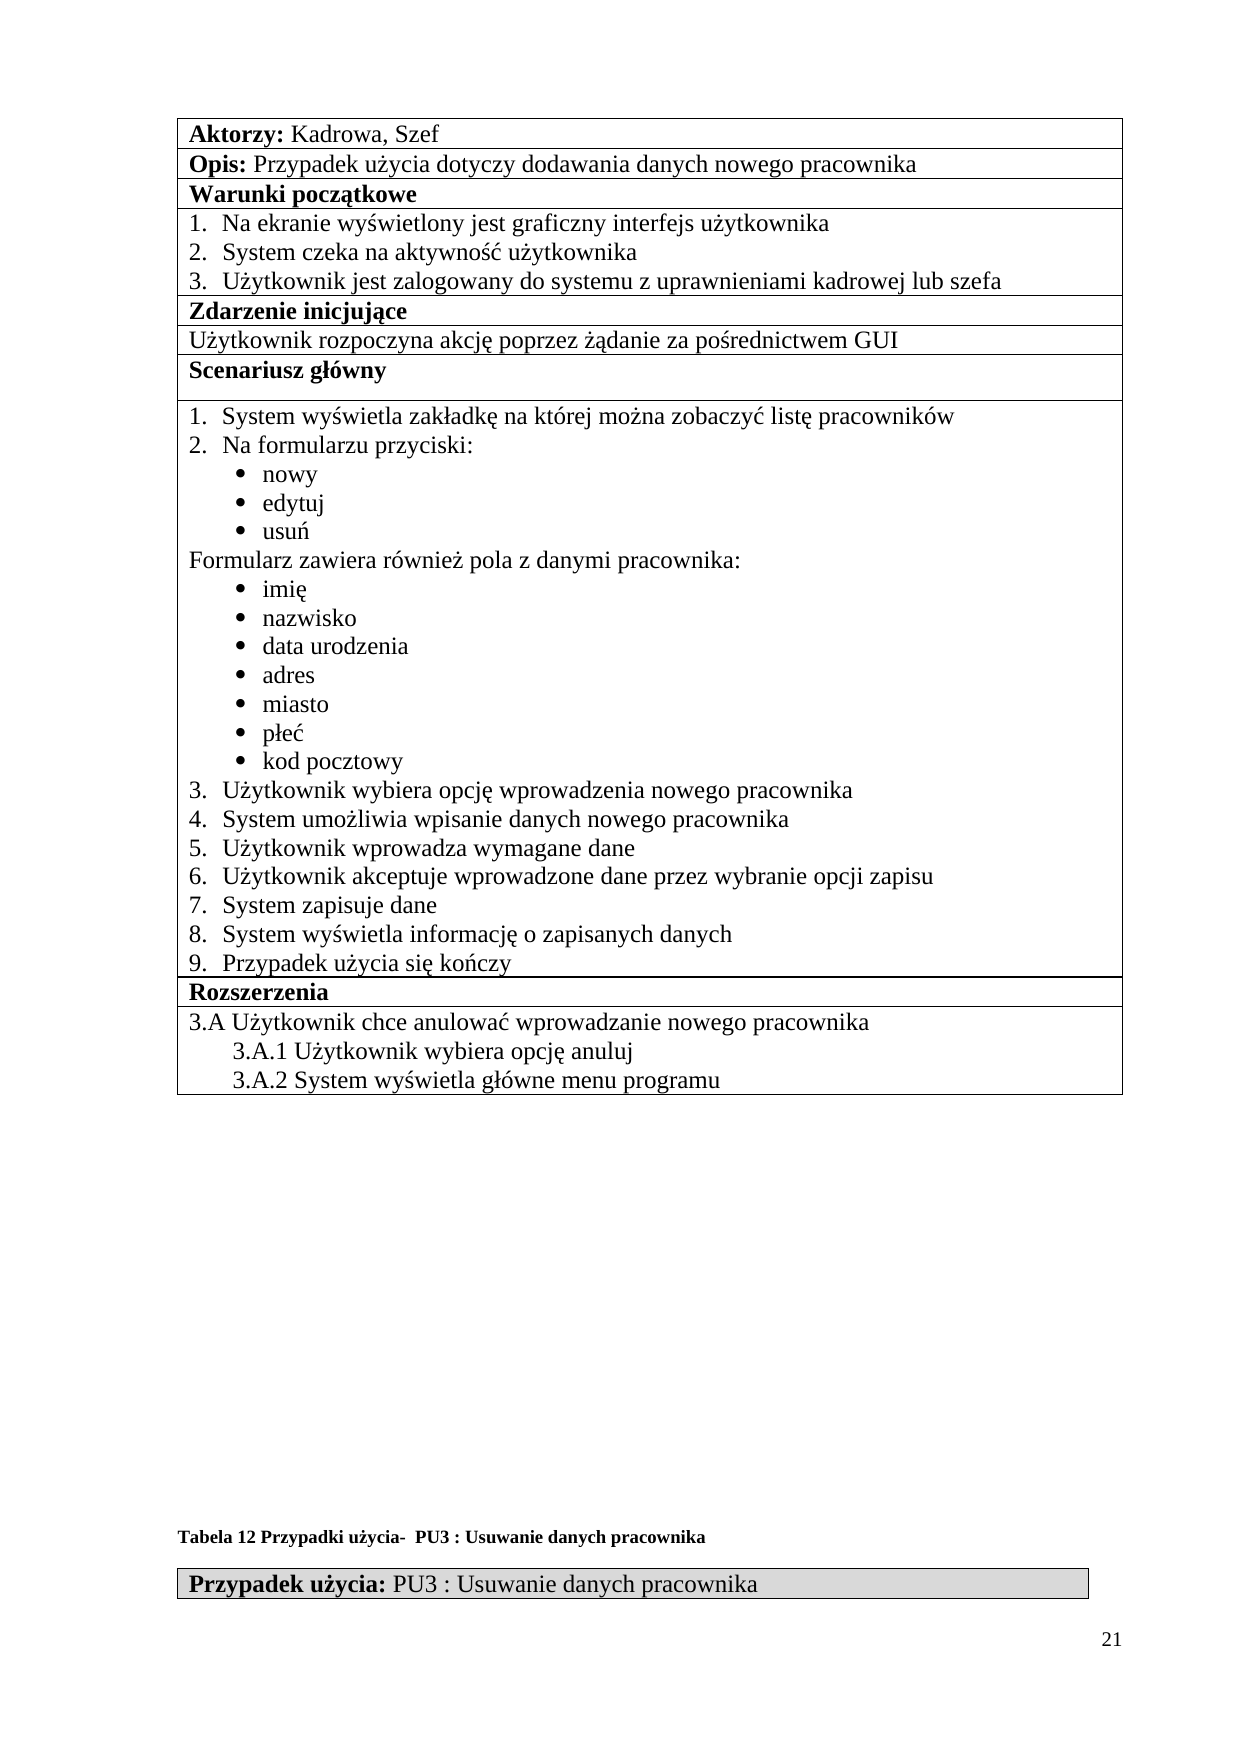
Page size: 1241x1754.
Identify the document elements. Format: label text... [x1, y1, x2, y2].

table_cell Aktorzy: Kadrowa, Szef [178, 119, 1122, 148]
table_cell 3.A Użytkownik chce anulować wprowadzanie nowego pracownika 3.A.1 Użytkownik wybiera opcję anuluj 3.A.2 System wyświetla główne menu programu [178, 1007, 1122, 1093]
table_cell System wyświetla zakładkę na której można zobaczyć listę pracowników Na formularzu przyciski: nowy edytuj usuń Formularz zawiera również pola z danymi pracownika: imię nazwisko data urodzenia adres miasto płeć kod pocztowy Użytkownik wybiera opcję wprowadzenia nowego pracownika System umożliwia wpisanie danych nowego pracownika Użytkownik wprowadza wymagane dane Użytkownik akceptuje wprowadzone dane przez wybranie opcji zapisu System zapisuje dane System wyświetla informację o zapisanych danych Przypadek użycia się kończy [178, 401, 1122, 976]
table_cell Rozszerzenia [178, 978, 1122, 1006]
table_cell Na ekranie wyświetlony jest graficzny interfejs użytkownika System czeka na aktywność użytkownika Użytkownik jest zalogowany do systemu z uprawnieniami kadrowej lub szefa [178, 209, 1122, 295]
table_cell Opis: Przypadek użycia dotyczy dodawania danych nowego pracownika [178, 149, 1122, 178]
table_cell Użytkownik rozpoczyna akcję poprzez żądanie za pośrednictwem GUI [178, 326, 1122, 354]
table_cell Zdarzenie inicjujące [178, 296, 1122, 324]
table_cell Warunki początkowe [178, 179, 1122, 207]
table_cell Scenariusz główny [178, 355, 1122, 400]
table_header Przypadek użycia: PU3 : Usuwanie danych pracownika [178, 1569, 1088, 1598]
text Tabela 12 Przypadki użycia- PU3 : Usuwanie danych pracownika [177, 1526, 1122, 1547]
